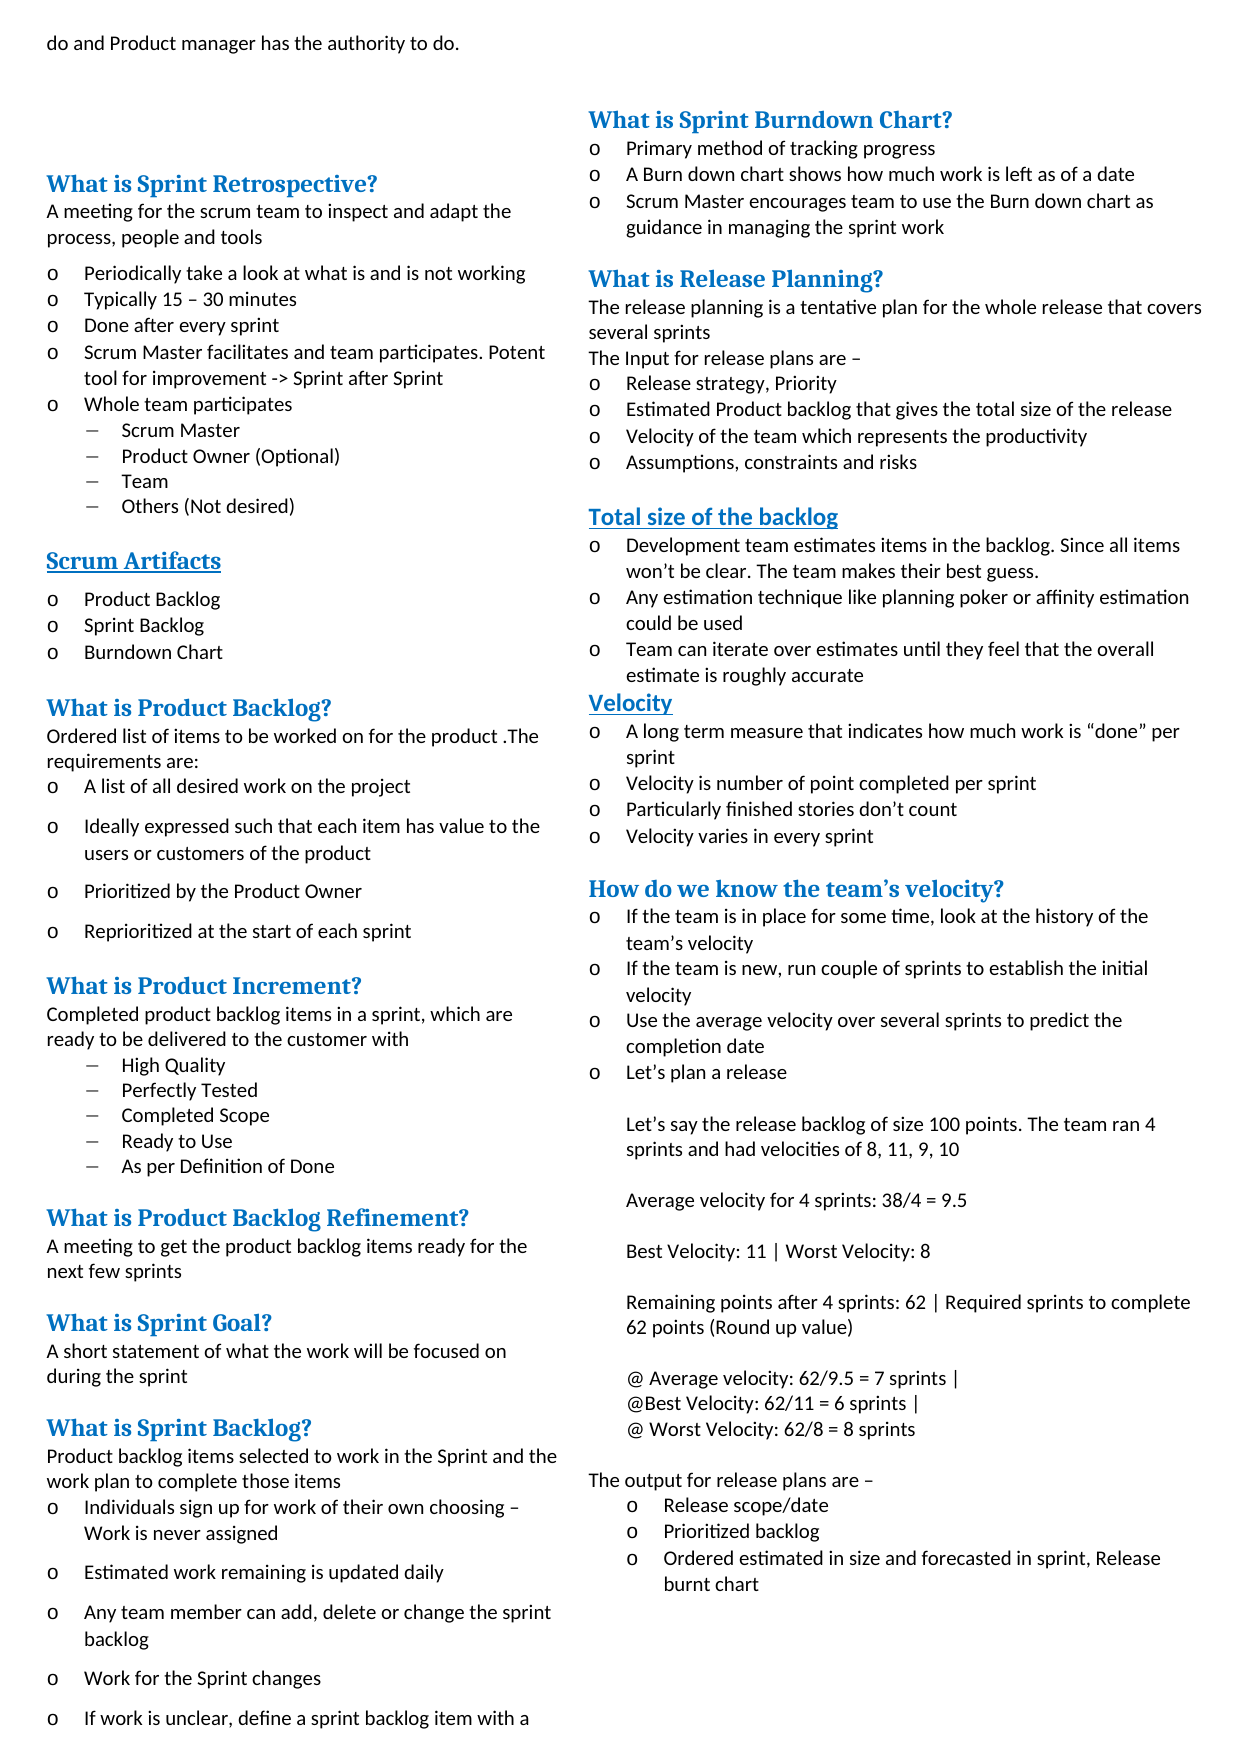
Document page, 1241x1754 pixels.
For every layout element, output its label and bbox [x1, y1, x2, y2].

table_header [35, 30, 577, 1749]
table_header [577, 30, 1216, 1749]
